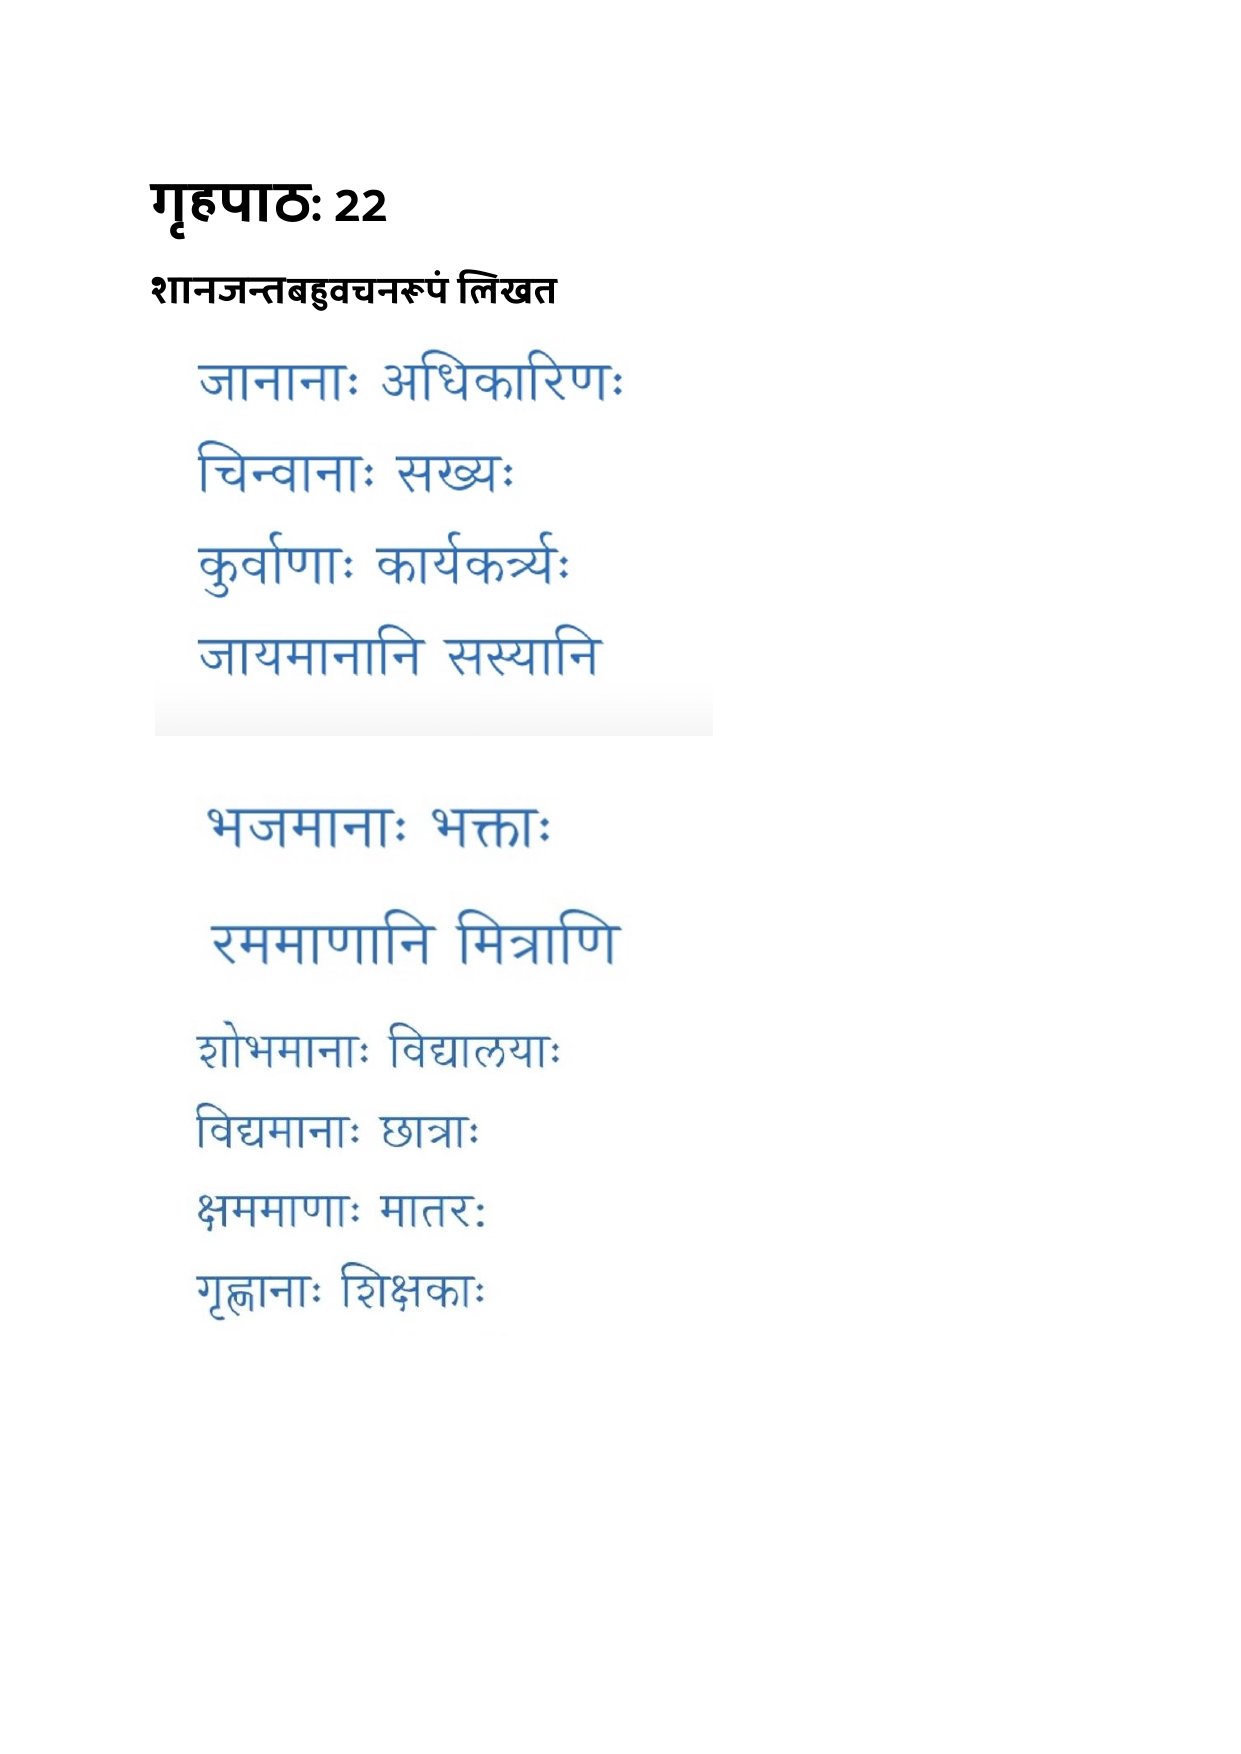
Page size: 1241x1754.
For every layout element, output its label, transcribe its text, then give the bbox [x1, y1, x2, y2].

picture [150, 739, 709, 1000]
picture [150, 1003, 676, 1371]
title गृहपाठ: 22 [150, 150, 1090, 248]
text शानजन्तबहुवचनरूपं लिखत [150, 254, 1090, 322]
picture [150, 332, 713, 736]
